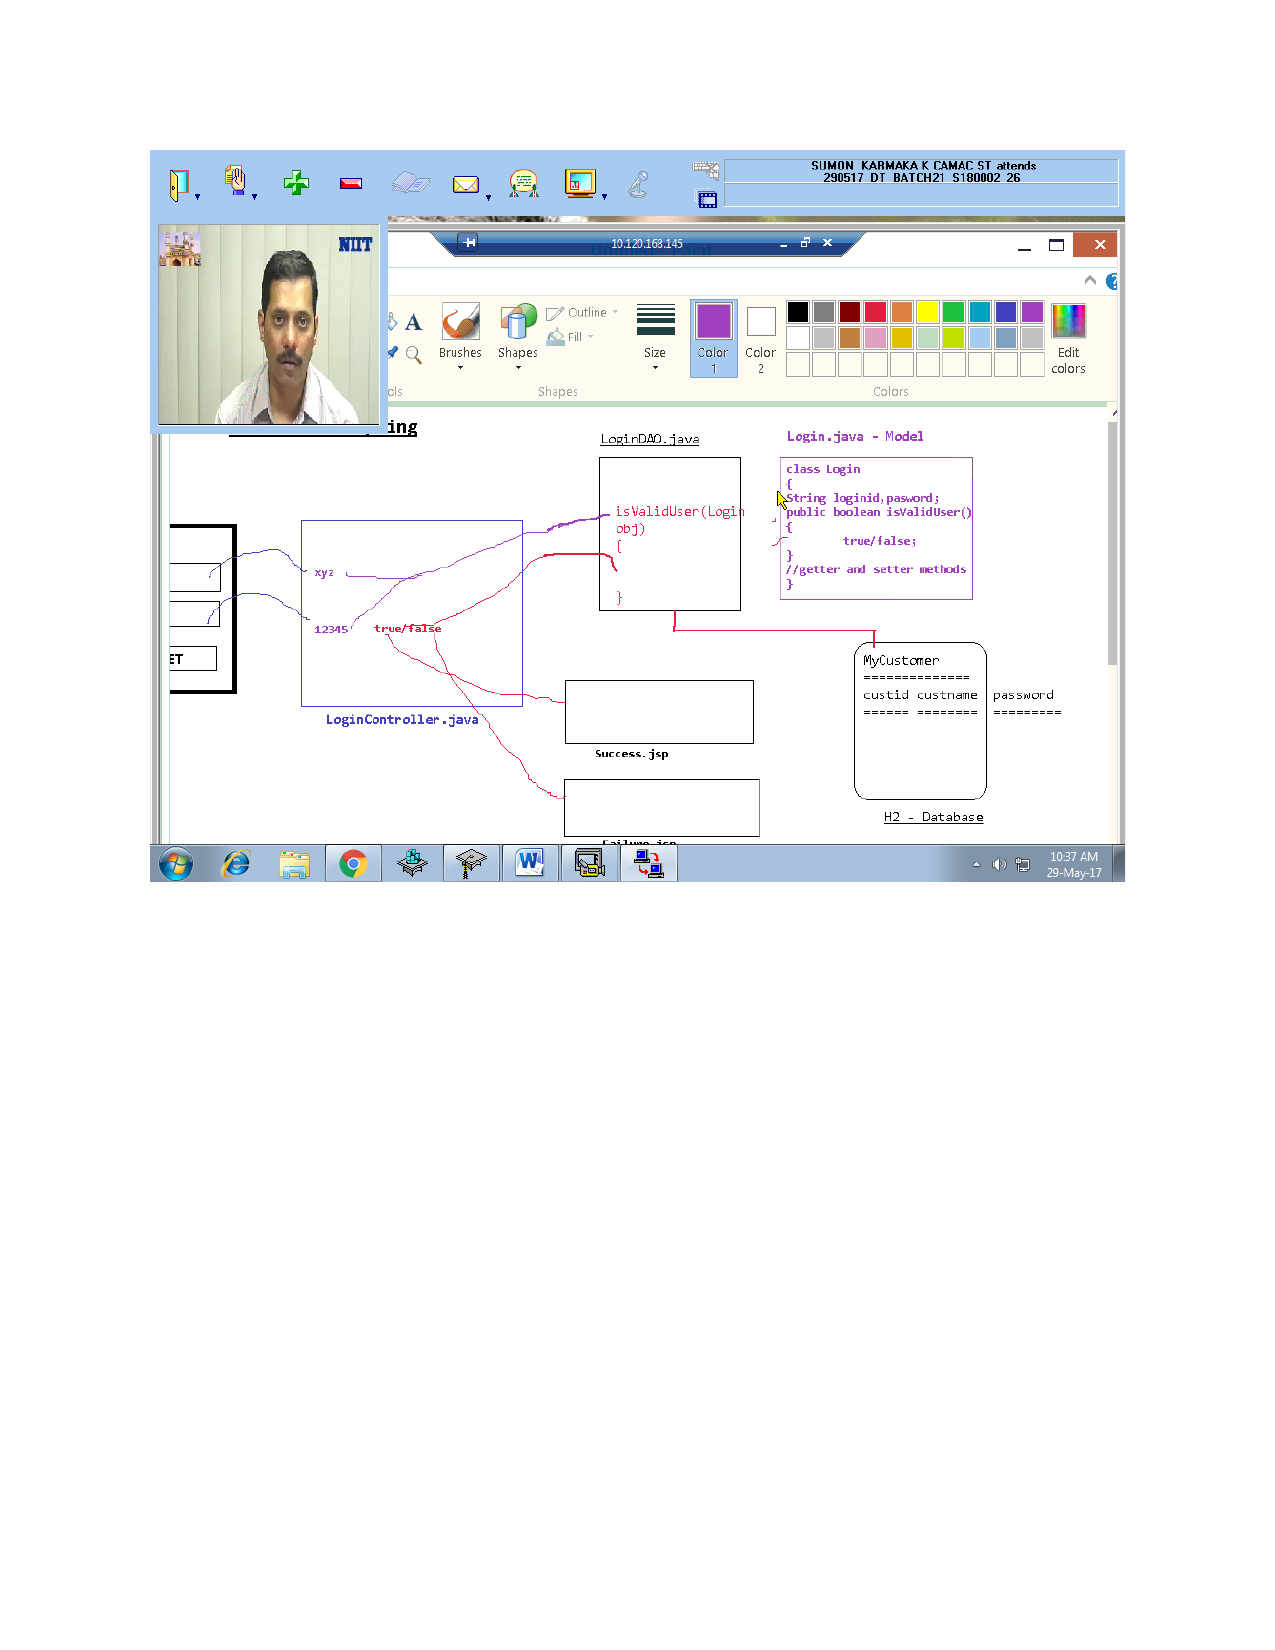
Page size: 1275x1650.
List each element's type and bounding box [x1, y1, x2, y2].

picture [150, 150, 1125, 882]
